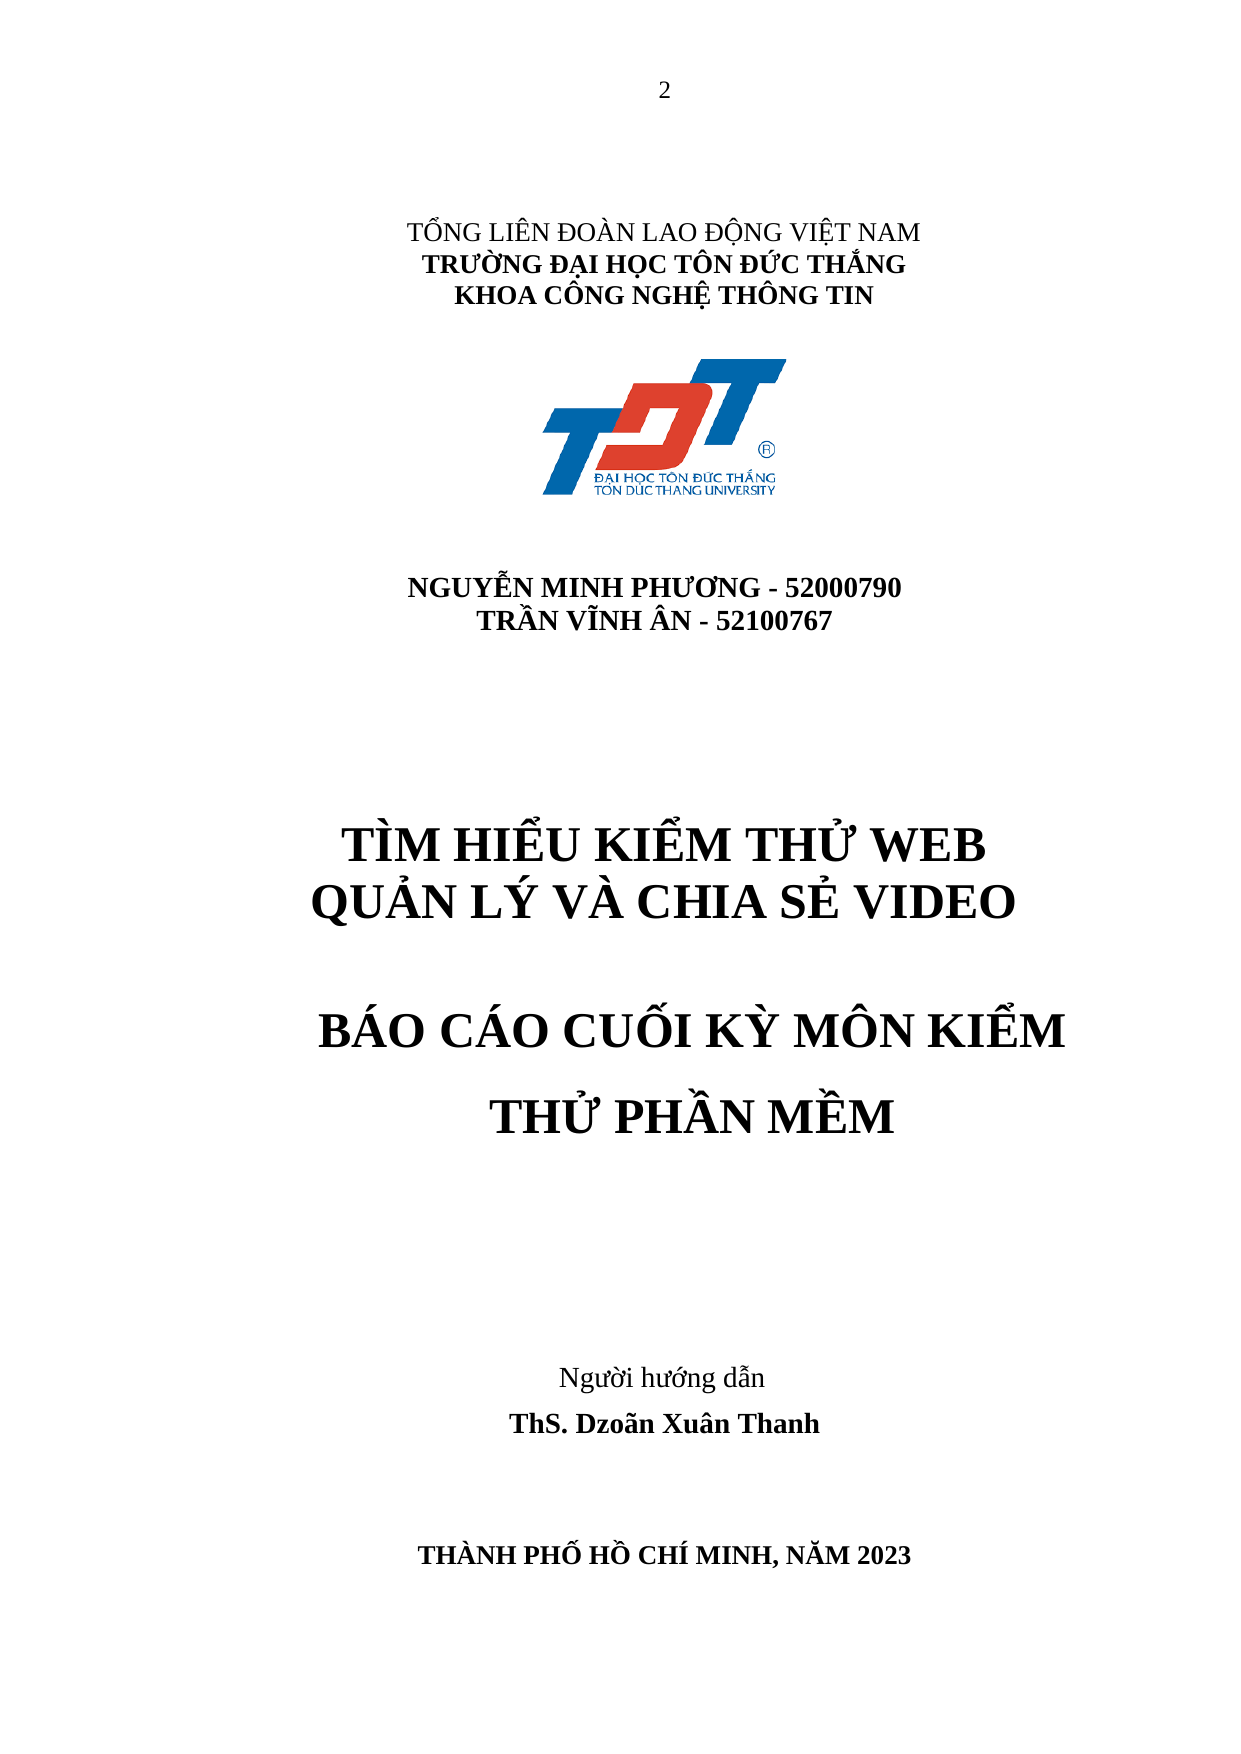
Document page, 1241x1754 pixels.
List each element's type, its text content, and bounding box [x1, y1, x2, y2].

text KHOA CÔNG NGHỆ THÔNG TIN [263, 279, 1065, 310]
text TÌM HIỂU KIỂM THỬ WEB QUẢN LÝ VÀ CHIA SẺ VIDEO [263, 814, 1065, 929]
picture [542, 359, 787, 495]
text NGUYỄN MINH PHƯƠNG - 52000790 [192, 570, 1117, 603]
text Người hướng dẫn [207, 1360, 1117, 1394]
text THÀNH PHỐ HỒ CHÍ MINH, NĂM 2023 [207, 1539, 1122, 1571]
text TỔNG LIÊN ĐOÀN LAO ĐỘNG VIỆT NAM [263, 216, 1065, 247]
text TRƯỜNG ĐẠI HỌC TÔN ĐỨC THẮNG [263, 248, 1065, 279]
text ThS. Dzoãn Xuân Thanh [207, 1406, 1122, 1440]
text TRẦN VĨNH ÂN - 52100767 [192, 603, 1117, 637]
text BÁO CÁO CUỐI KỲ MÔN KIỂM THỬ PHẦN MỀM [263, 1001, 1122, 1145]
